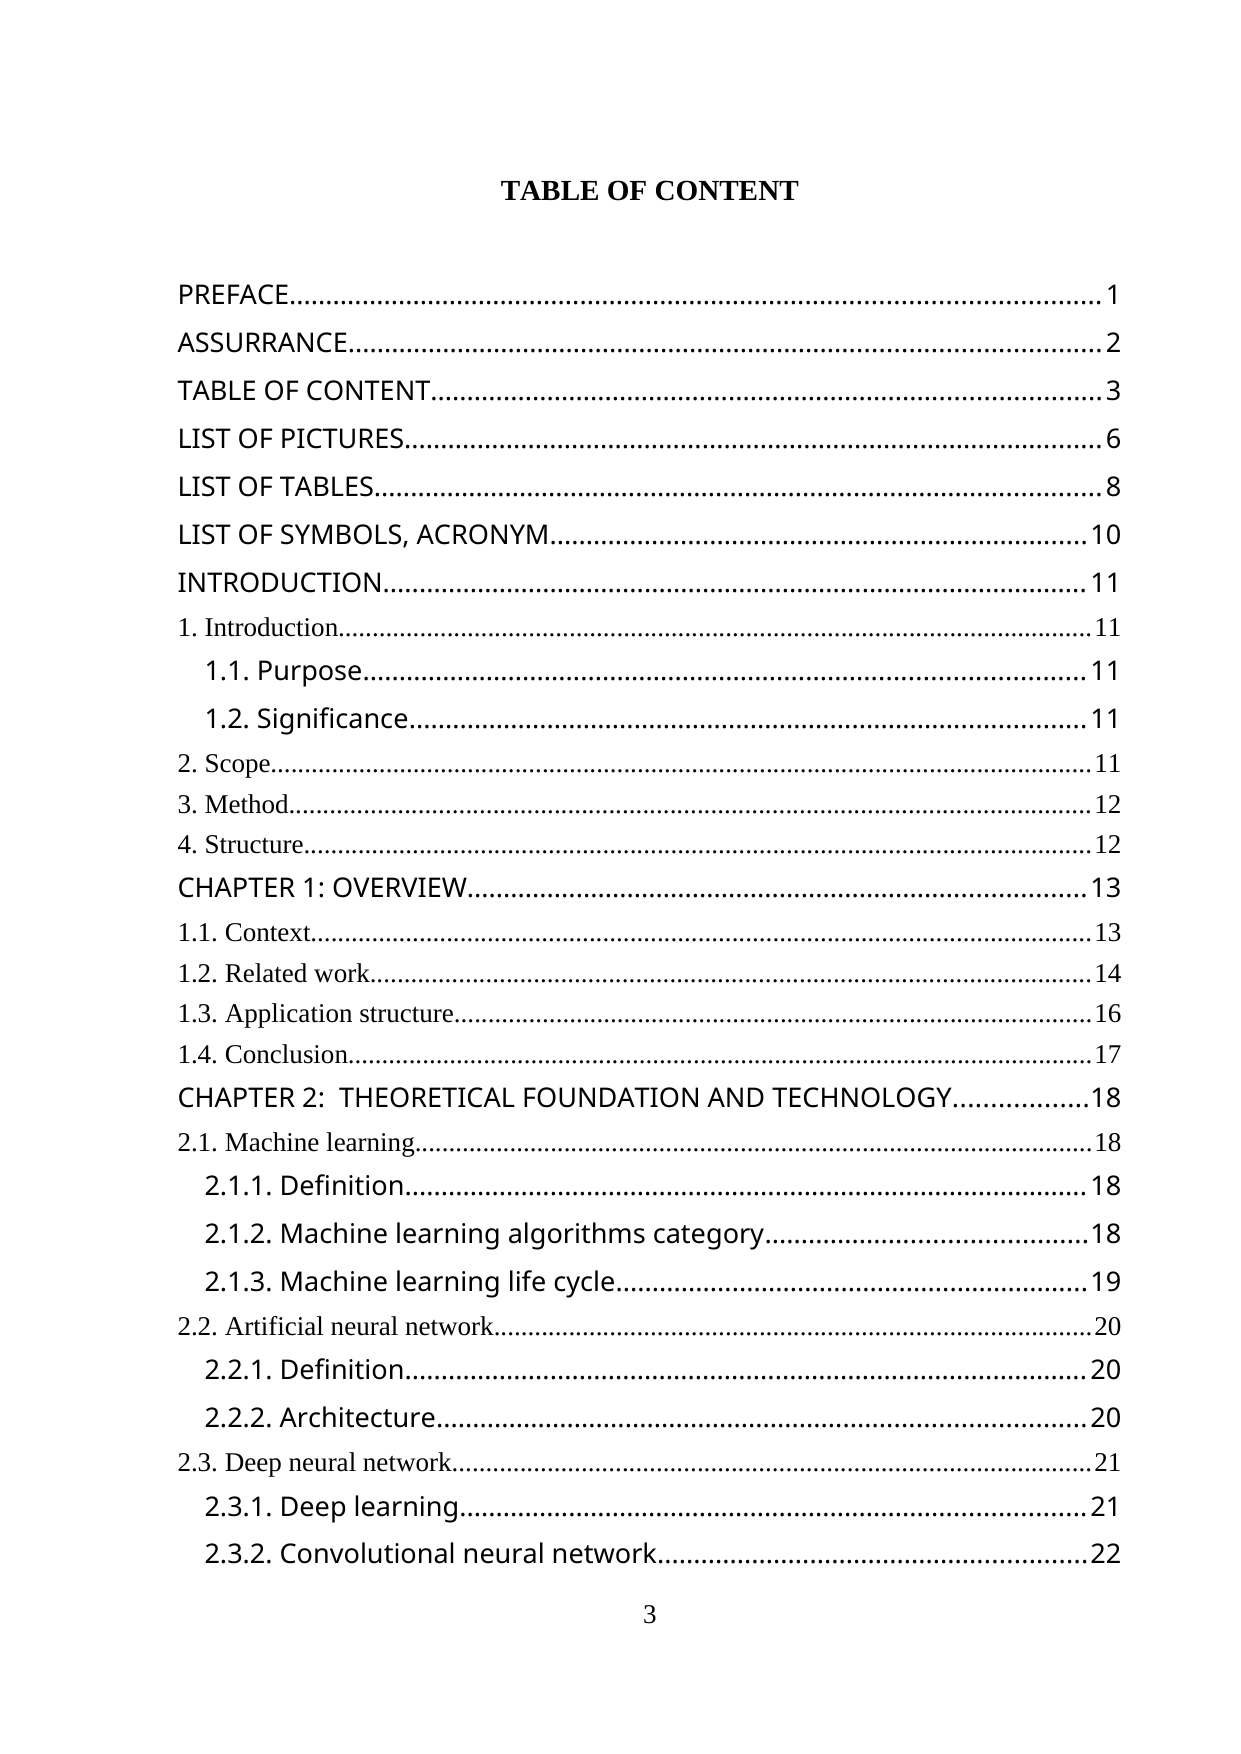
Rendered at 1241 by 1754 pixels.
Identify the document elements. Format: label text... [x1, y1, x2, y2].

subtitle TABLE OF CONTENT [177, 173, 1122, 206]
